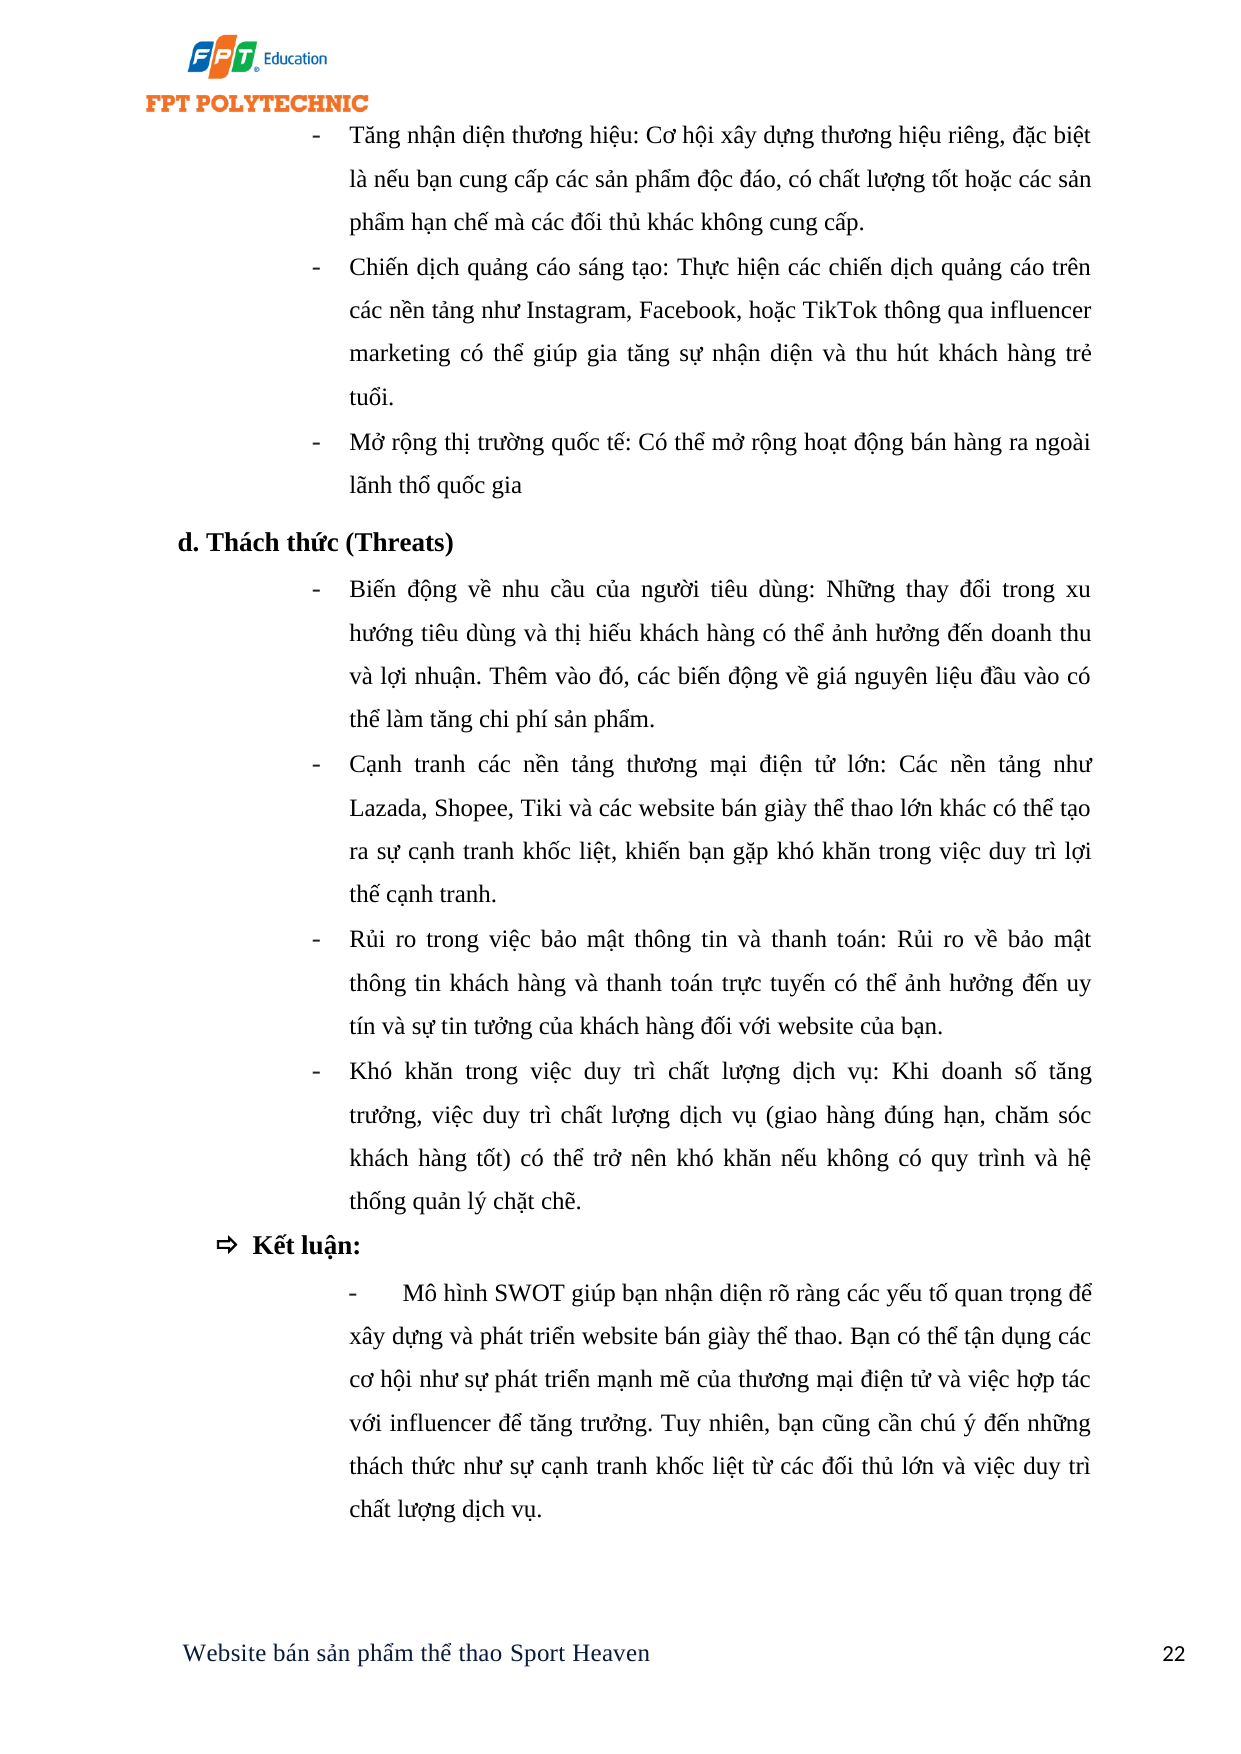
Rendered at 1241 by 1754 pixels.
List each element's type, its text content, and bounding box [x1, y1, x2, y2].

picture [138, 27, 376, 119]
list Kết luận: [215, 1229, 1092, 1260]
list Khó khăn trong việc duy trì chất lượng dịch vụ: Khi doanh số tăng trưởng, việc duy trì chất lượng dịch vụ (giao hàng đúng hạn, chăm sóc khách hàng tốt) có thể trở nên khó khăn nếu không có quy trình và hệ thống quản lý chặt chẽ. [312, 1054, 1092, 1215]
list Biến động về nhu cầu của người tiêu dùng: Những thay đổi trong xu hướng tiêu dùng và thị hiếu khách hàng có thể ảnh hưởng đến doanh thu và lợi nhuận. Thêm vào đó, các biến động về giá nguyên liệu đầu vào có thể làm tăng chi phí sản phẩm. [312, 573, 1092, 733]
list Mở rộng thị trường quốc tế: Có thể mở rộng hoạt động bán hàng ra ngoài lãnh thổ quốc gia [312, 425, 1092, 499]
list Rủi ro trong việc bảo mật thông tin và thanh toán: Rủi ro về bảo mật thông tin khách hàng và thanh toán trực tuyến có thể ảnh hưởng đến uy tín và sự tin tưởng của khách hàng đối với website của bạn. [312, 922, 1092, 1040]
list Mô hình SWOT giúp bạn nhận diện rõ ràng các yếu tố quan trọng để xây dựng và phát triển website bán giày thể thao. Bạn có thể tận dụng các cơ hội như sự phát triển mạnh mẽ của thương mại điện tử và việc hợp tác với influencer để tăng trưởng. Tuy nhiên, bạn cũng cần chú ý đến những thách thức như sự cạnh tranh khốc liệt từ các đối thủ lớn và việc duy trì chất lượng dịch vụ. [348, 1276, 1092, 1523]
text d. Thách thức (Threats) [177, 526, 1092, 557]
list Chiến dịch quảng cáo sáng tạo: Thực hiện các chiến dịch quảng cáo trên các nền tảng như Instagram, Facebook, hoặc TikTok thông qua influencer marketing có thể giúp gia tăng sự nhận diện và thu hút khách hàng trẻ tuổi. [312, 250, 1092, 410]
list Cạnh tranh các nền tảng thương mại điện tử lớn: Các nền tảng như Lazada, Shopee, Tiki và các website bán giày thể thao lớn khác có thể tạo ra sự cạnh tranh khốc liệt, khiến bạn gặp khó khăn trong việc duy trì lợi thế cạnh tranh. [312, 747, 1092, 908]
list Tăng nhận diện thương hiệu: Cơ hội xây dựng thương hiệu riêng, đặc biệt là nếu bạn cung cấp các sản phẩm độc đáo, có chất lượng tốt hoặc các sản phẩm hạn chế mà các đối thủ khác không cung cấp. [312, 118, 1092, 236]
